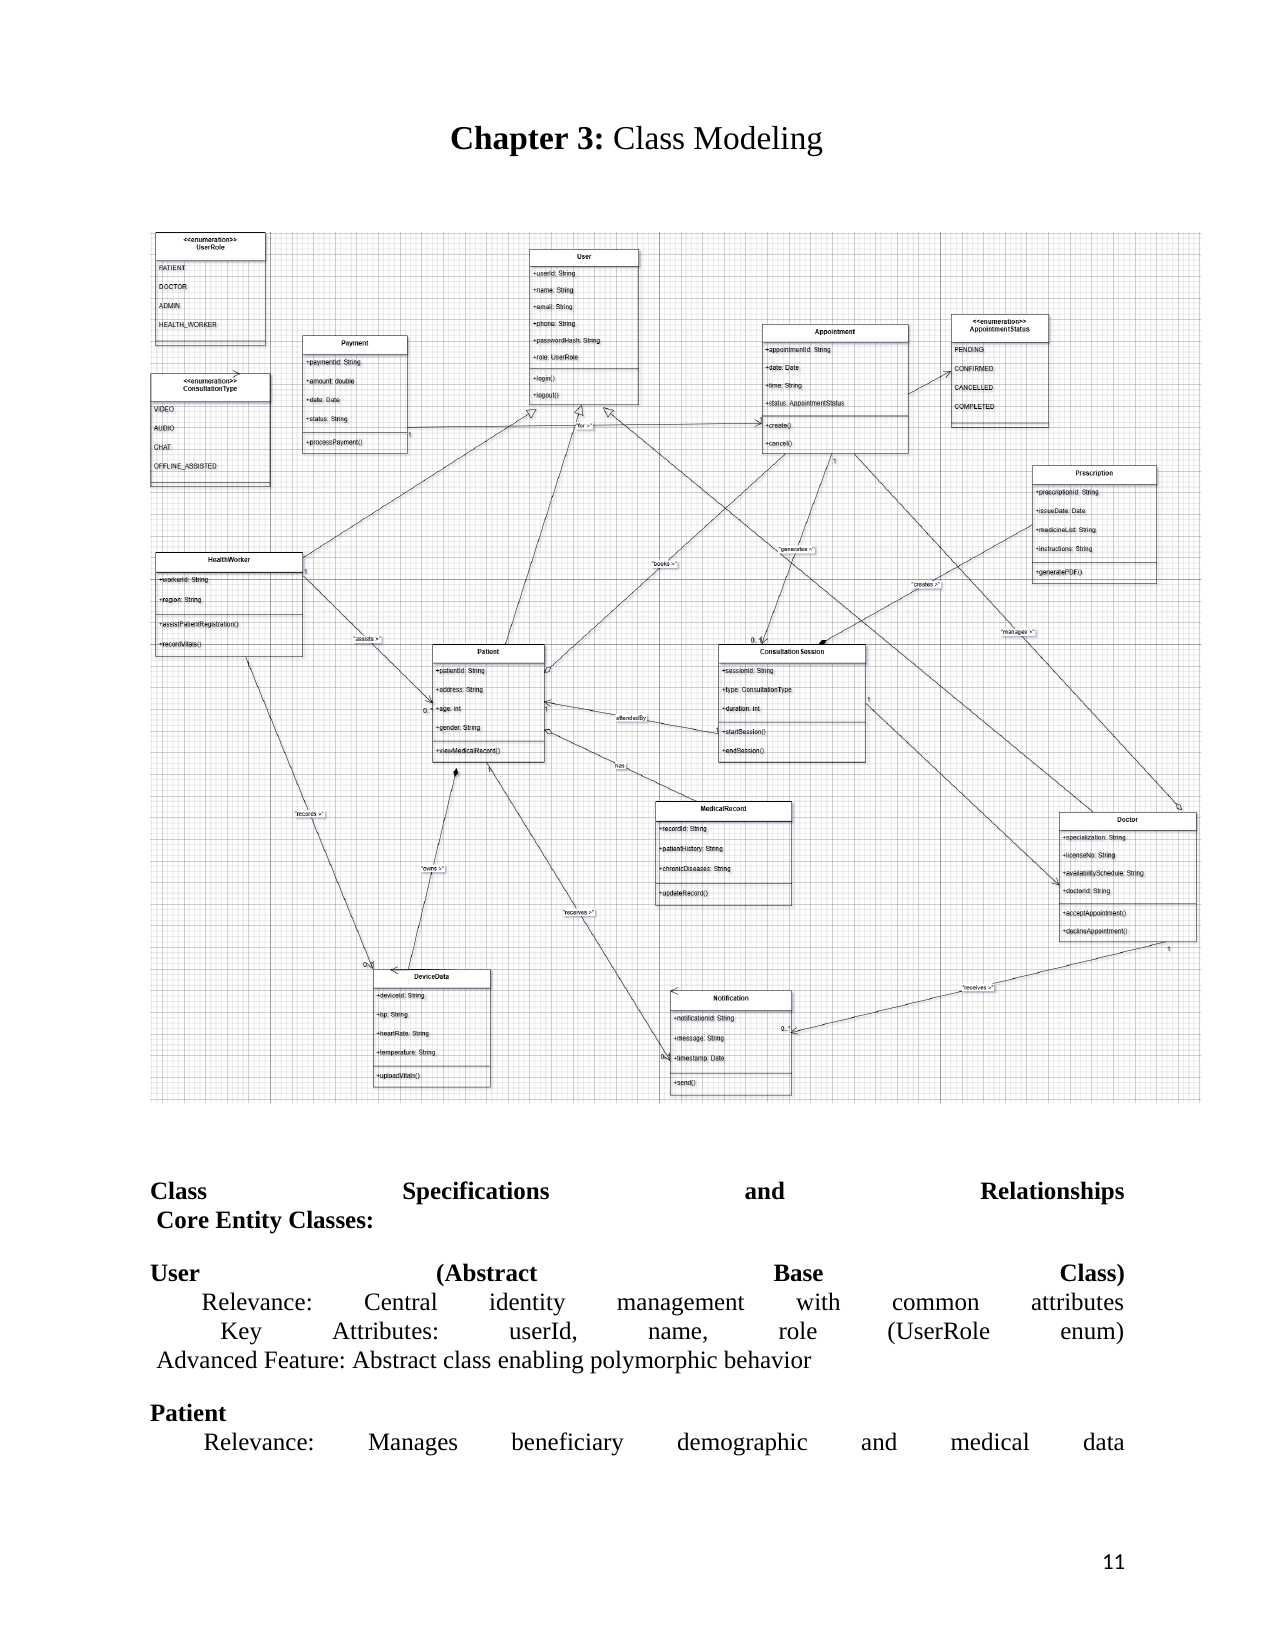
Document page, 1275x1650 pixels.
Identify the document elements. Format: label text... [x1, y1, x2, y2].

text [150, 1398, 1125, 1456]
picture [150, 232, 1202, 1103]
text User (Abstract Base Class) Relevance: Central identity management with common attributes Key Attributes: userId, name, role (UserRole enum) Advanced Feature: Abstract class enabling polymorphic behavior [150, 1258, 1125, 1373]
text Chapter 3: Class Modeling [450, 118, 1125, 157]
text Class Specifications and Relationships Core Entity Classes: [150, 1176, 1125, 1233]
